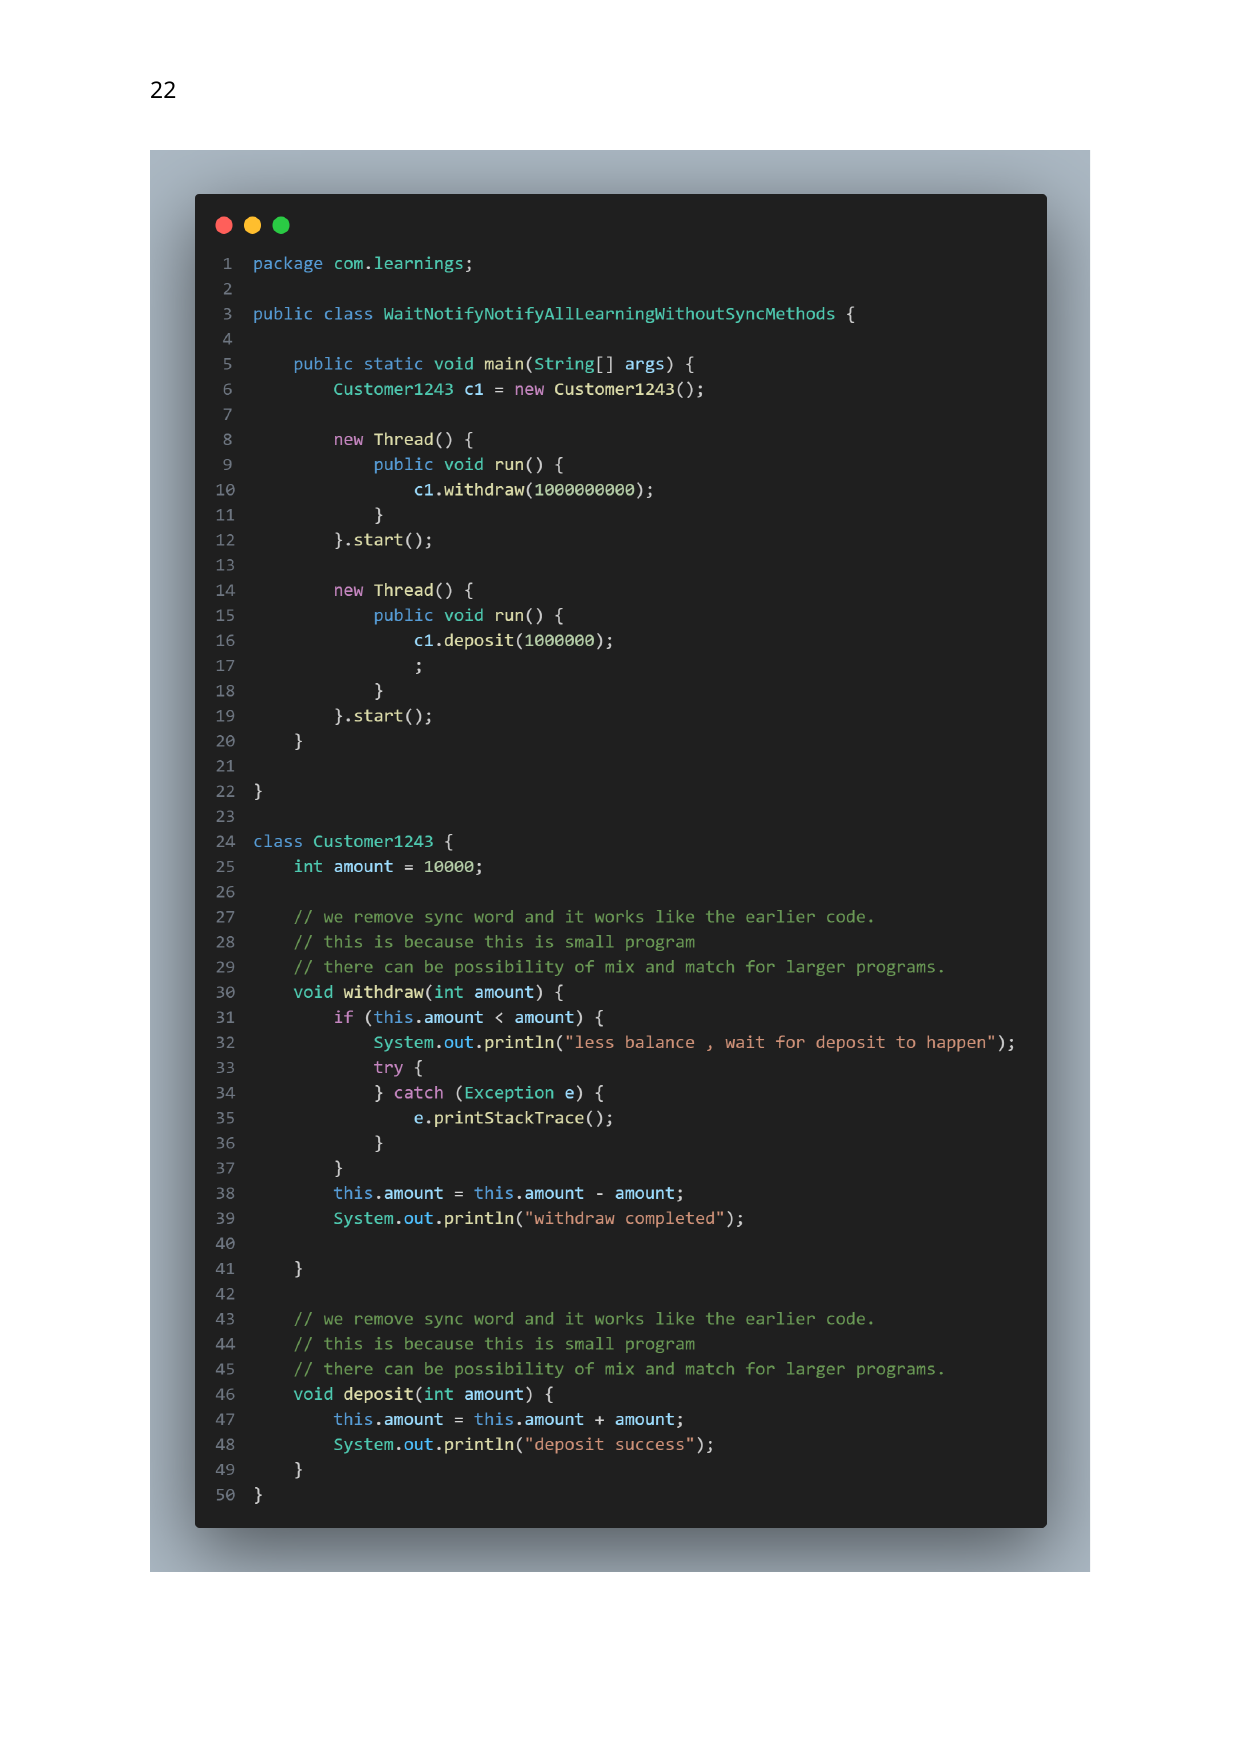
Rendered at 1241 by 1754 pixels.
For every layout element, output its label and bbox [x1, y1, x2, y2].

picture [150, 150, 1091, 1572]
